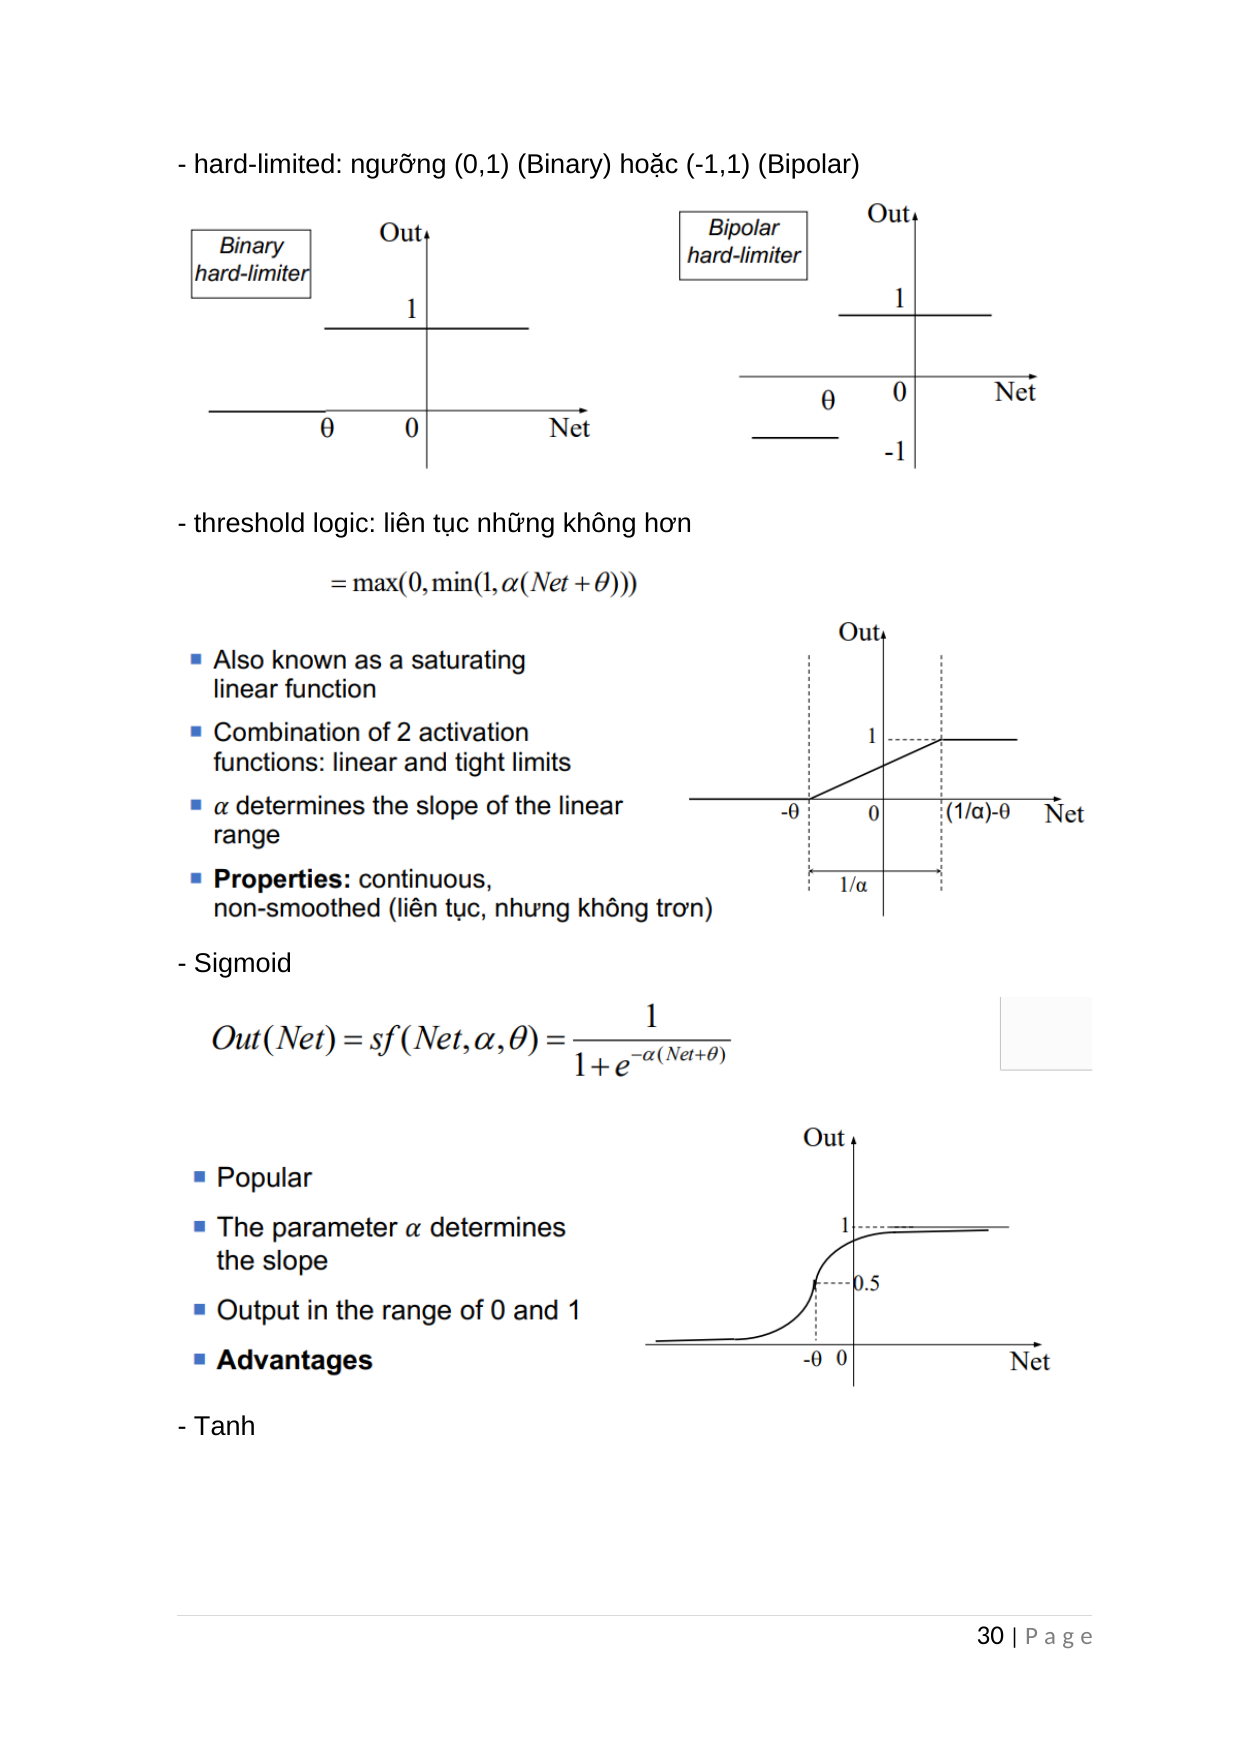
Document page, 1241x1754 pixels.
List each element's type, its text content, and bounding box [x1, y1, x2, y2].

text - hard-limited: ngưỡng (0,1) (Binary) hoặc (-1,1) (Bipolar) [177, 148, 1092, 179]
picture [177, 557, 1093, 929]
text - Sigmoid [177, 947, 1092, 979]
text - threshold logic: liên tục những không hơn [177, 507, 1092, 538]
text - Tanh [177, 1410, 1092, 1442]
picture [177, 198, 1093, 488]
picture [177, 997, 1093, 1392]
